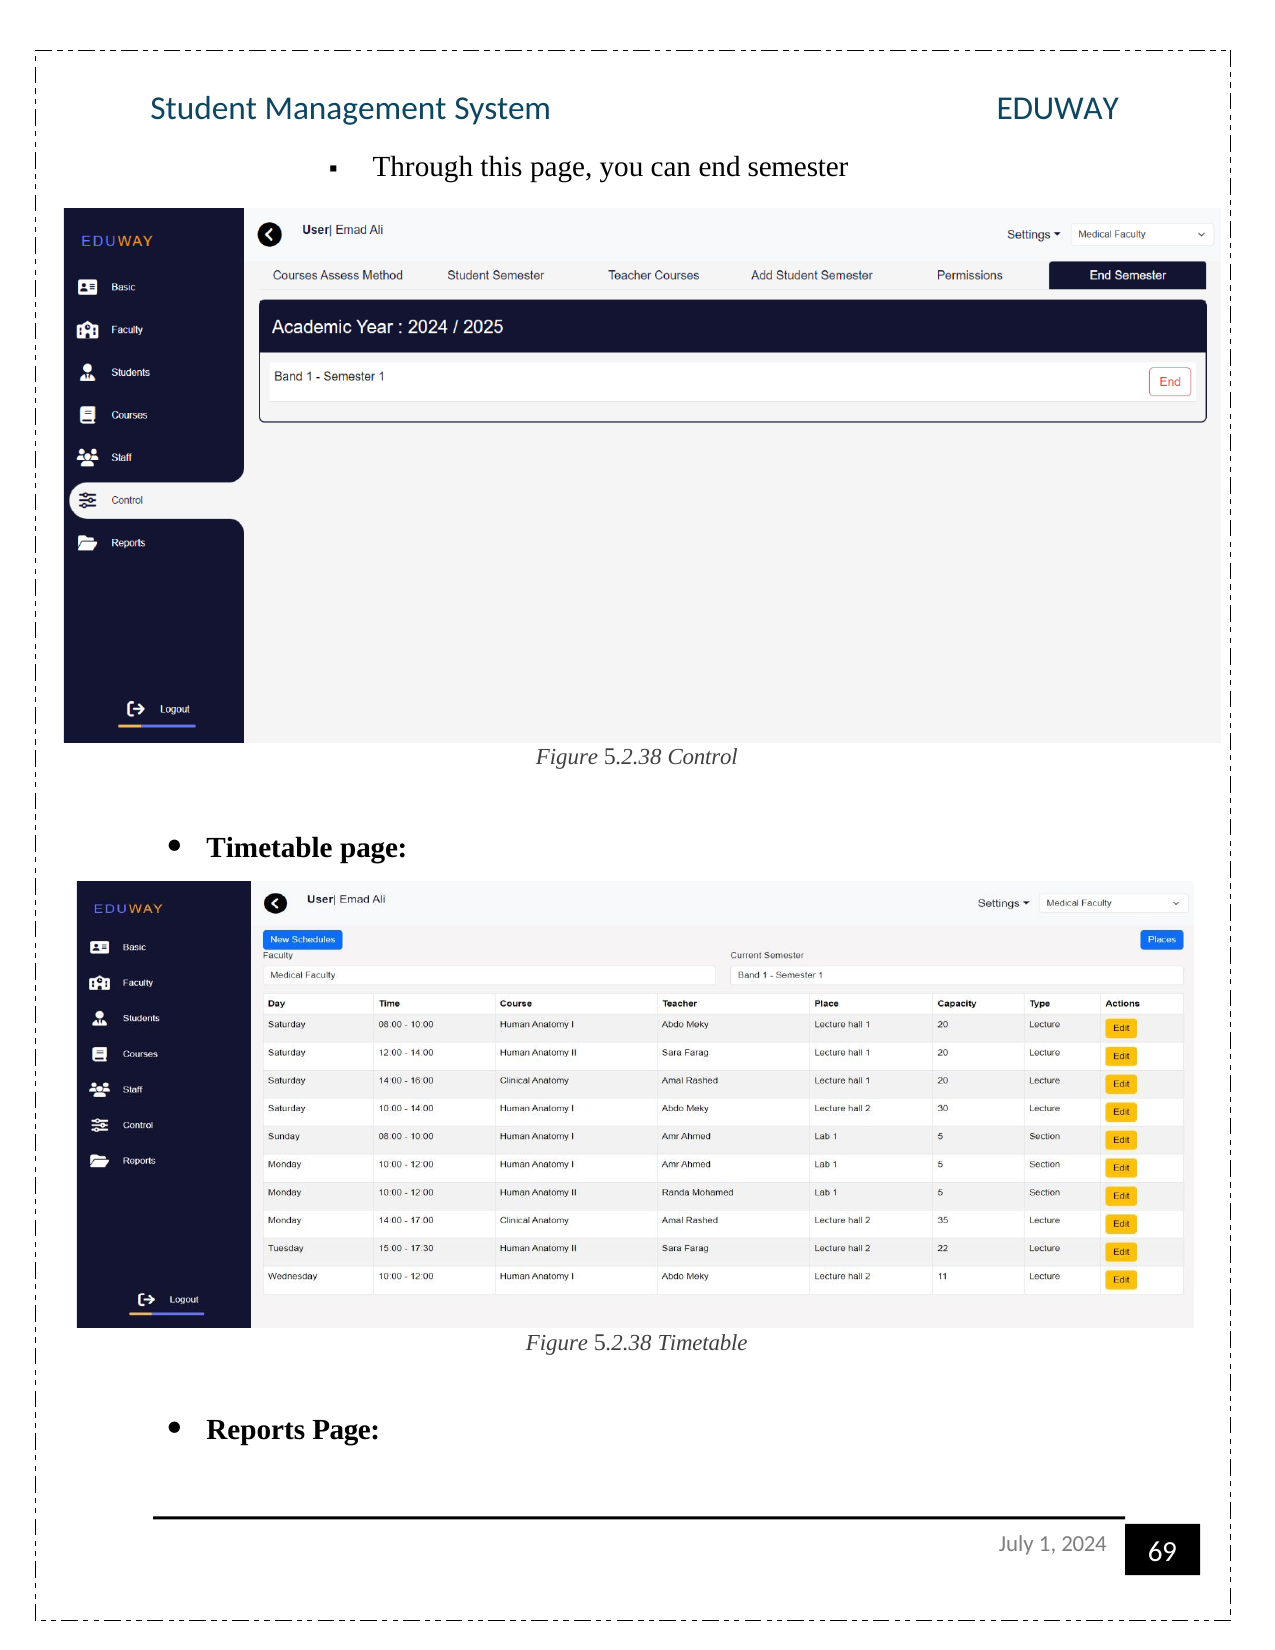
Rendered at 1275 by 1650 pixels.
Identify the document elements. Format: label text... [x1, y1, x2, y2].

picture [76, 881, 1194, 1328]
picture [63, 208, 1221, 743]
list Timetable page: [169, 830, 1231, 864]
list Through this page, you can end semester [328, 149, 1231, 182]
list Reports Page: [169, 1412, 1231, 1447]
text July 1, 2024 [35, 1529, 1107, 1558]
